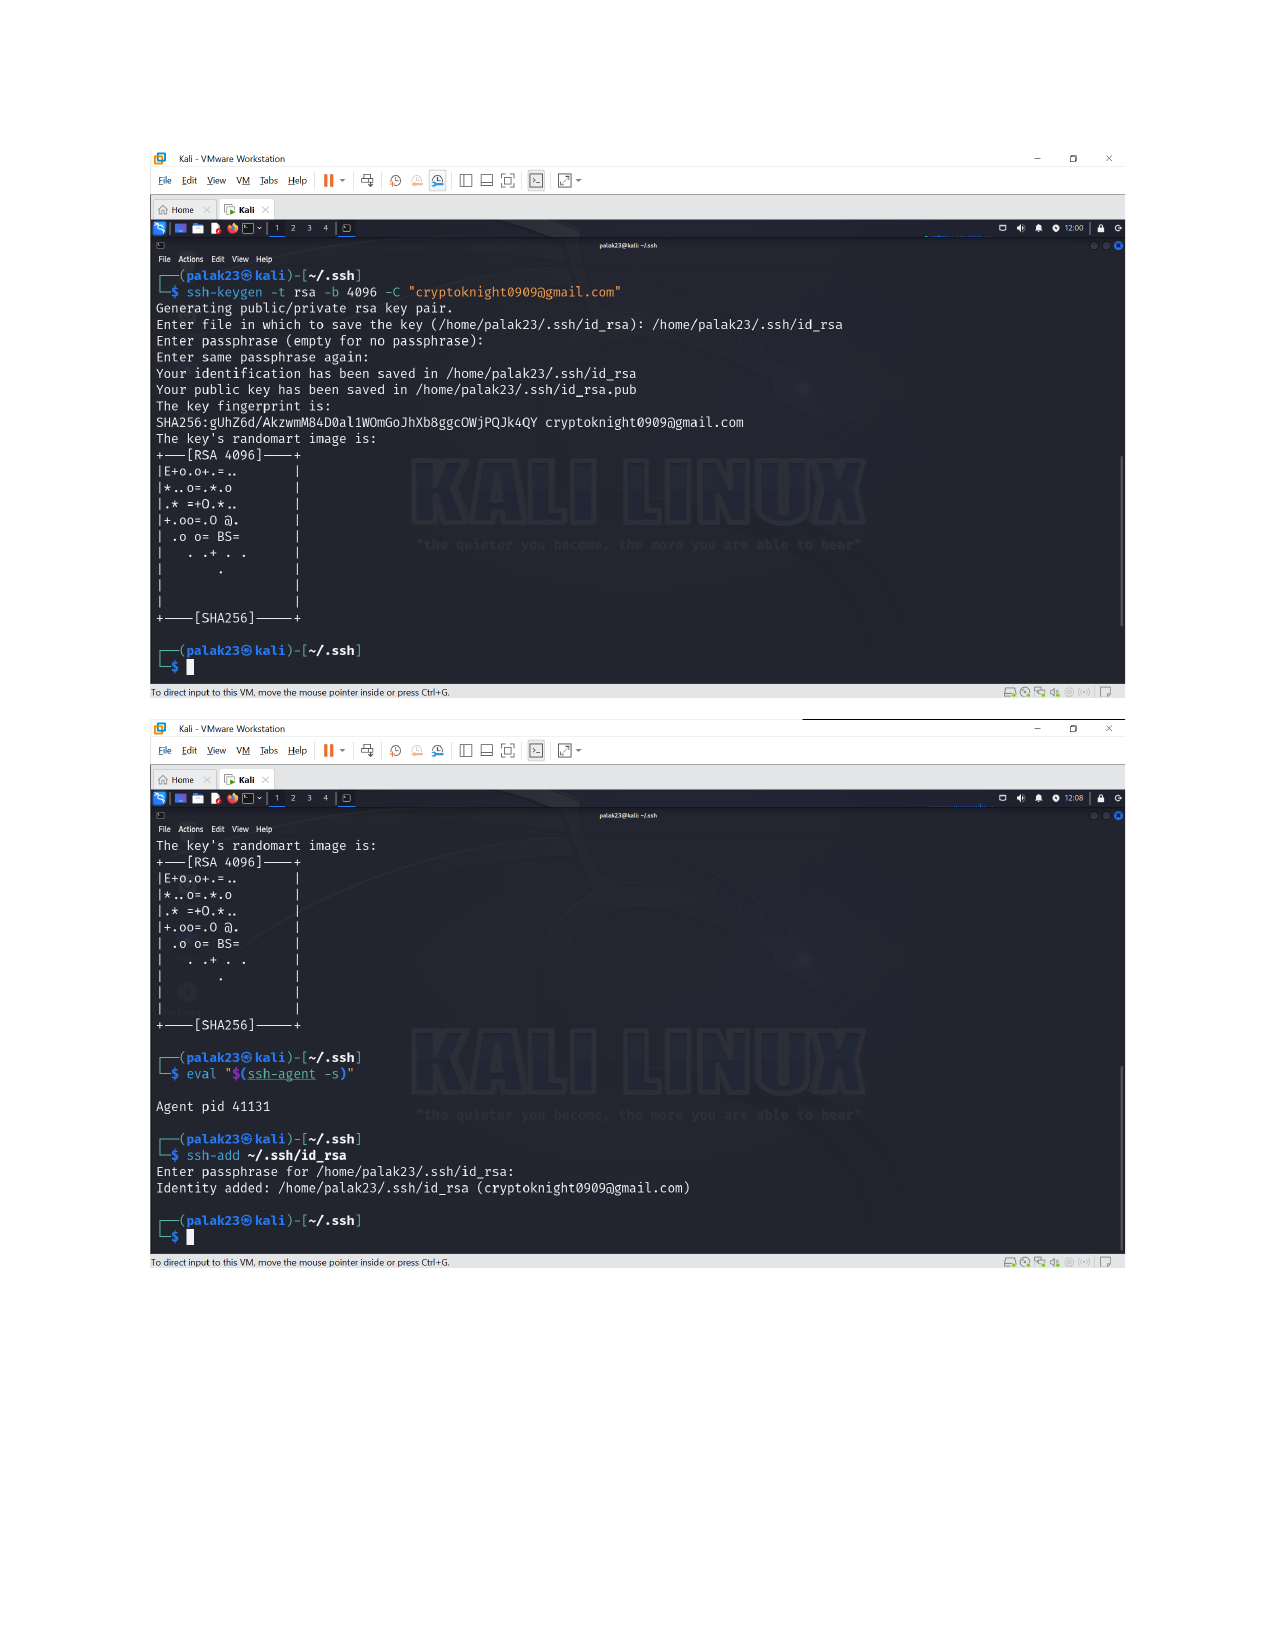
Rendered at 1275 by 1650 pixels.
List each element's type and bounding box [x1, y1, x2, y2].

picture [150, 150, 1125, 698]
picture [150, 719, 1125, 1268]
